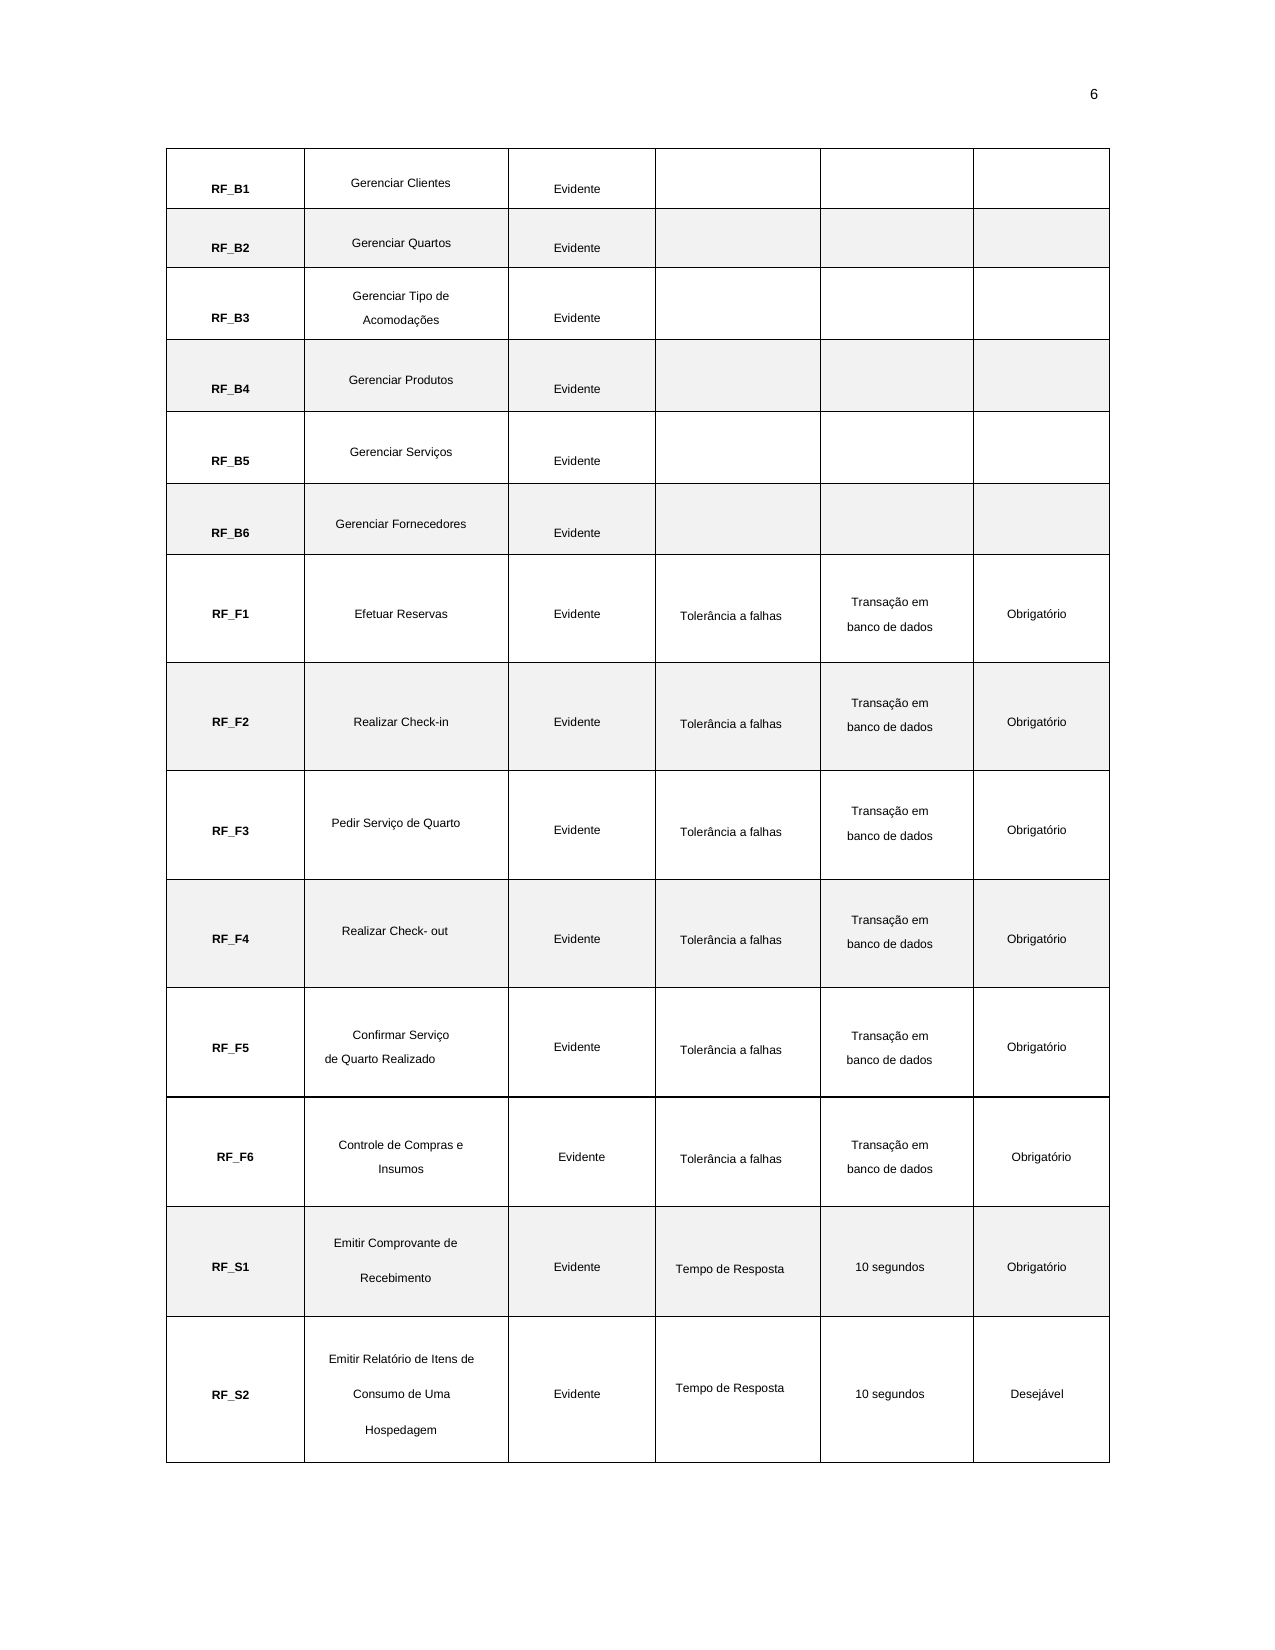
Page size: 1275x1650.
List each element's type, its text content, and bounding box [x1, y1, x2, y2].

table_cell [821, 149, 973, 207]
table_cell Transação em banco de dados [821, 663, 973, 770]
table_cell Tolerância a falhas [656, 988, 820, 1096]
table_cell RF_S1 [167, 1207, 304, 1316]
table_cell Obrigatório [974, 1207, 1109, 1316]
table_cell Obrigatório [974, 771, 1109, 879]
table_cell Transação em banco de dados [821, 555, 973, 662]
table_cell [974, 209, 1109, 267]
table_cell Obrigatório [974, 663, 1109, 770]
table_cell Transação em banco de dados [821, 771, 973, 879]
table_cell Tolerância a falhas [656, 880, 820, 987]
table_cell Gerenciar Quartos [305, 209, 508, 267]
table_cell Evidente [509, 268, 655, 339]
table_cell RF_B2 [167, 209, 304, 267]
table_cell Evidente [509, 1098, 655, 1206]
table_cell RF_B6 [167, 484, 304, 554]
table_cell Evidente [509, 555, 655, 662]
table_cell Obrigatório [974, 555, 1109, 662]
table_cell [821, 484, 973, 554]
table_cell Transação em banco de dados [821, 1098, 973, 1206]
table_cell Realizar Check- out [305, 880, 508, 987]
table_cell Obrigatório [974, 880, 1109, 987]
table_cell Evidente [509, 1207, 655, 1316]
table_cell Gerenciar Fornecedores [305, 484, 508, 554]
table_cell Evidente [509, 988, 655, 1096]
table_cell Obrigatório [974, 988, 1109, 1096]
table_cell Tolerância a falhas [656, 555, 820, 662]
table_cell Efetuar Reservas [305, 555, 508, 662]
table_cell Controle de Compras e Insumos [305, 1098, 508, 1206]
table_cell [974, 149, 1109, 207]
table_cell RF_B5 [167, 412, 304, 482]
table_cell [656, 268, 820, 339]
table_cell Gerenciar Serviços [305, 412, 508, 482]
table_cell [821, 209, 973, 267]
table_cell [974, 268, 1109, 339]
table_cell Tolerância a falhas [656, 771, 820, 879]
table_cell Evidente [509, 484, 655, 554]
table_cell RF_B4 [167, 340, 304, 411]
table_cell Gerenciar Clientes [305, 149, 508, 207]
table_cell [656, 484, 820, 554]
table_cell RF_F3 [167, 771, 304, 879]
table_cell RF_B1 [167, 149, 304, 207]
table_cell 10 segundos [821, 1317, 973, 1462]
table_cell [974, 412, 1109, 482]
table_cell [656, 149, 820, 207]
table_cell Realizar Check-in [305, 663, 508, 770]
table_cell [821, 340, 973, 411]
table_cell RF_F6 [167, 1098, 304, 1206]
table_cell [821, 268, 973, 339]
table_cell Evidente [509, 880, 655, 987]
table_cell 10 segundos [821, 1207, 973, 1316]
table_cell Evidente [509, 412, 655, 482]
table_cell Evidente [509, 771, 655, 879]
table_cell Evidente [509, 209, 655, 267]
table_cell Tolerância a falhas [656, 1098, 820, 1206]
table_cell [656, 412, 820, 482]
table_cell Gerenciar Tipo de Acomodações [305, 268, 508, 339]
table_cell RF_F1 [167, 555, 304, 662]
table_cell [974, 484, 1109, 554]
table_cell Tolerância a falhas [656, 663, 820, 770]
table_cell [656, 209, 820, 267]
table_cell Emitir Comprovante de Recebimento [305, 1207, 508, 1316]
table_cell Confirmar Serviço de Quarto Realizado [305, 988, 508, 1096]
table_cell Transação em banco de dados [821, 880, 973, 987]
table_cell Transação em banco de dados [821, 988, 973, 1096]
table_cell RF_S2 [167, 1317, 304, 1462]
table_cell Pedir Serviço de Quarto [305, 771, 508, 879]
table_cell Evidente [509, 1317, 655, 1462]
table_cell Gerenciar Produtos [305, 340, 508, 411]
table_cell Evidente [509, 149, 655, 207]
table_cell RF_F5 [167, 988, 304, 1096]
table_cell RF_F4 [167, 880, 304, 987]
table_cell RF_B3 [167, 268, 304, 339]
table_cell Evidente [509, 340, 655, 411]
table_cell Evidente [509, 663, 655, 770]
table_cell Obrigatório [974, 1098, 1109, 1206]
table_cell Desejável [974, 1317, 1109, 1462]
table_cell Emitir Relatório de Itens de Consumo de Uma Hospedagem [305, 1317, 508, 1462]
table_cell [974, 340, 1109, 411]
table_cell [656, 340, 820, 411]
table_cell RF_F2 [167, 663, 304, 770]
table_cell [821, 412, 973, 482]
table_cell Tempo de Resposta [656, 1317, 820, 1462]
table_cell Tempo de Resposta [656, 1207, 820, 1316]
